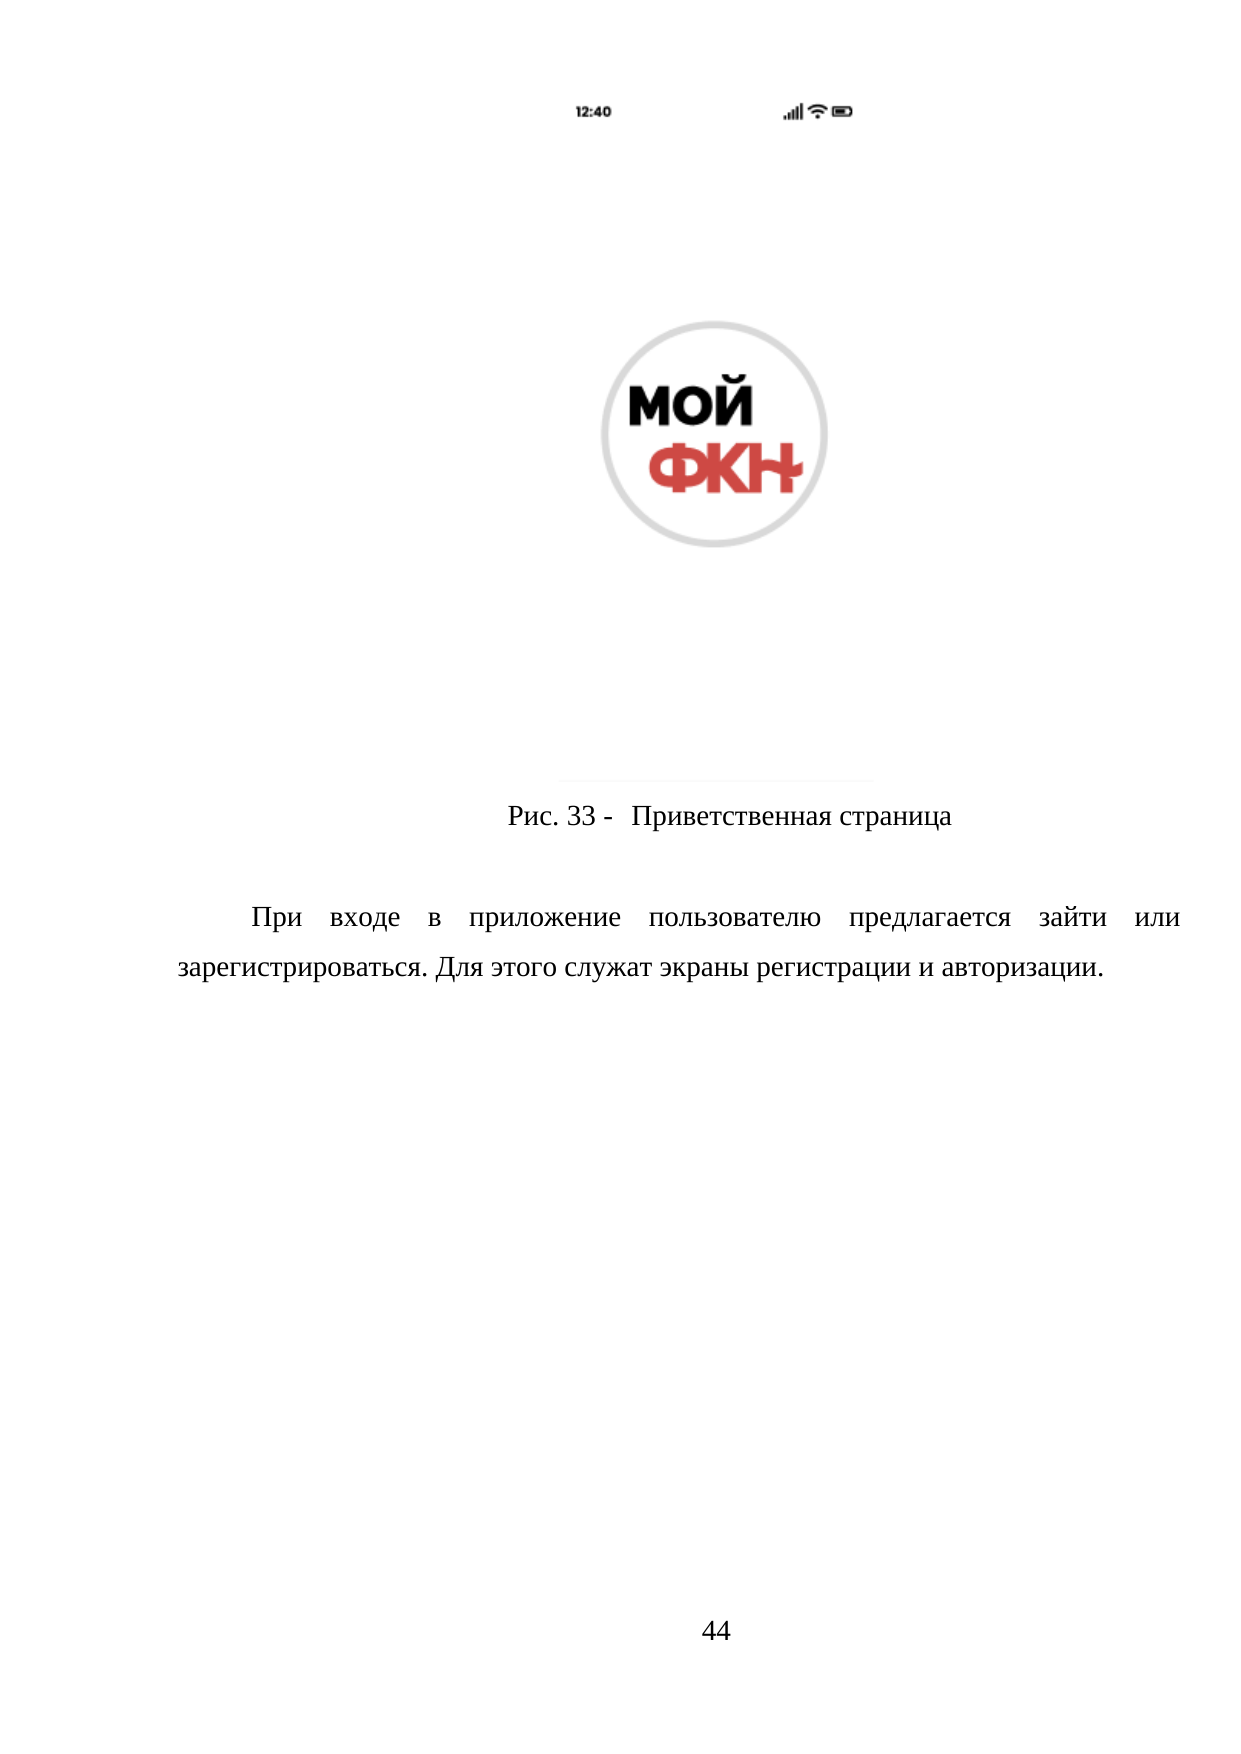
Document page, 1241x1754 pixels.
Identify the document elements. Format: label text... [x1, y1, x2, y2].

list Приветственная страница [177, 798, 1181, 832]
text При входе в приложение пользователю предлагается зайти или зарегистрироваться. Для этого служат экраны регистрации и авторизации. [177, 899, 1181, 983]
picture [558, 88, 874, 782]
